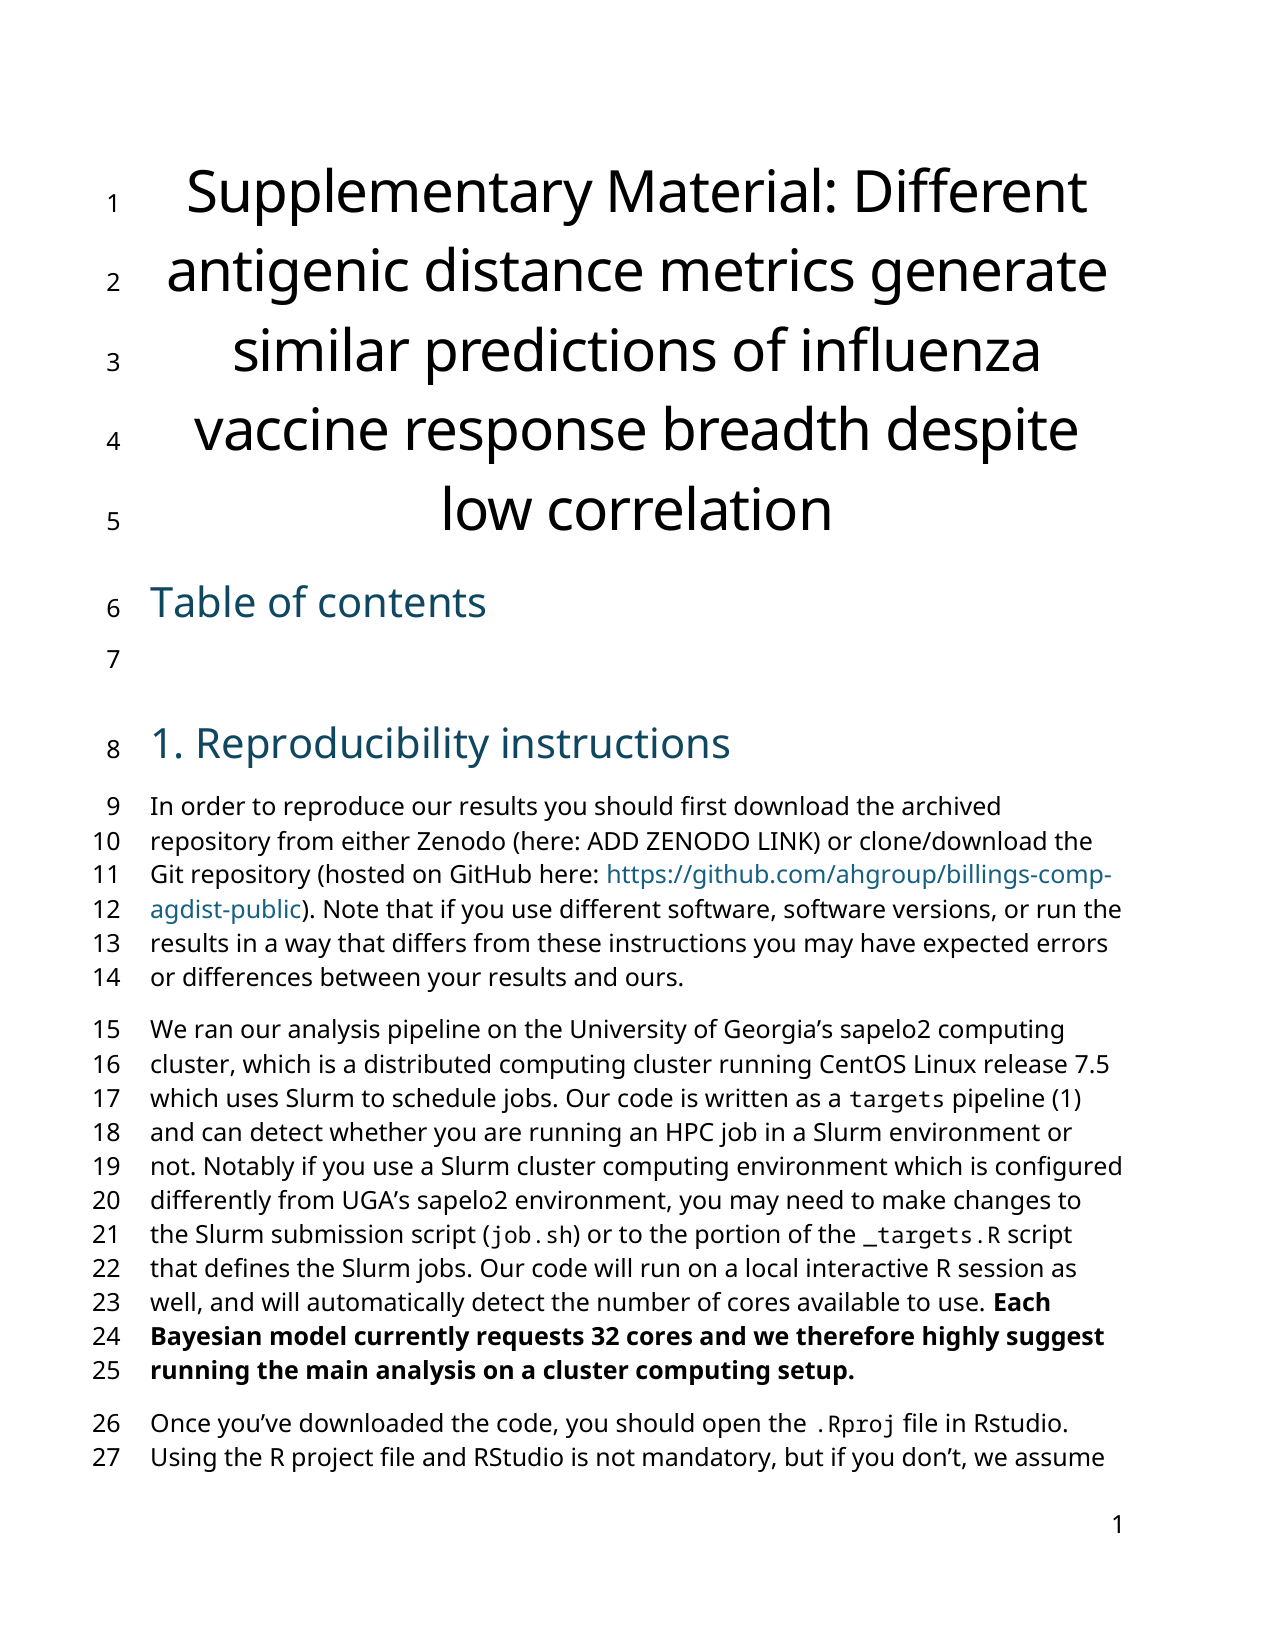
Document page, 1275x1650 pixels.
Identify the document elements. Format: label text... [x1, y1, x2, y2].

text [150, 1406, 1125, 1474]
text In order to reproduce our results you should first download the archived repository from either Zenodo (here: ADD ZENODO LINK) or clone/download the Git repository (hosted on GitHub here: https://github.com/ahgroup/billings-comp-agdist-public). Note that if you use different software, software versions, or run the results in a way that differs from these instructions you may have expected errors or differences between your results and ours. [150, 789, 1125, 993]
title Supplementary Material: Different antigenic distance metrics generate similar predictions of influenza vaccine response breadth despite low correlation [150, 150, 1125, 547]
text We ran our analysis pipeline on the University of Georgia’s sapelo2 computing cluster, which is a distributed computing cluster running CentOS Linux release 7.5 which uses Slurm to schedule jobs. Our code is written as a targets pipeline (1) and can detect whether you are running an HPC job in a Slurm environment or not. Notably if you use a Slurm cluster computing environment which is configured differently from UGA’s sapelo2 environment, you may need to make changes to the Slurm submission script (job.sh) or to the portion of the _targets.R script that defines the Slurm jobs. Our code will run on a local interactive R session as well, and will automatically detect the number of cores available to use. Each Bayesian model currently requests 32 cores and we therefore highly suggest running the main analysis on a cluster computing setup. [150, 1012, 1125, 1387]
subtitle 1. Reproducibility instructions [150, 713, 1125, 770]
